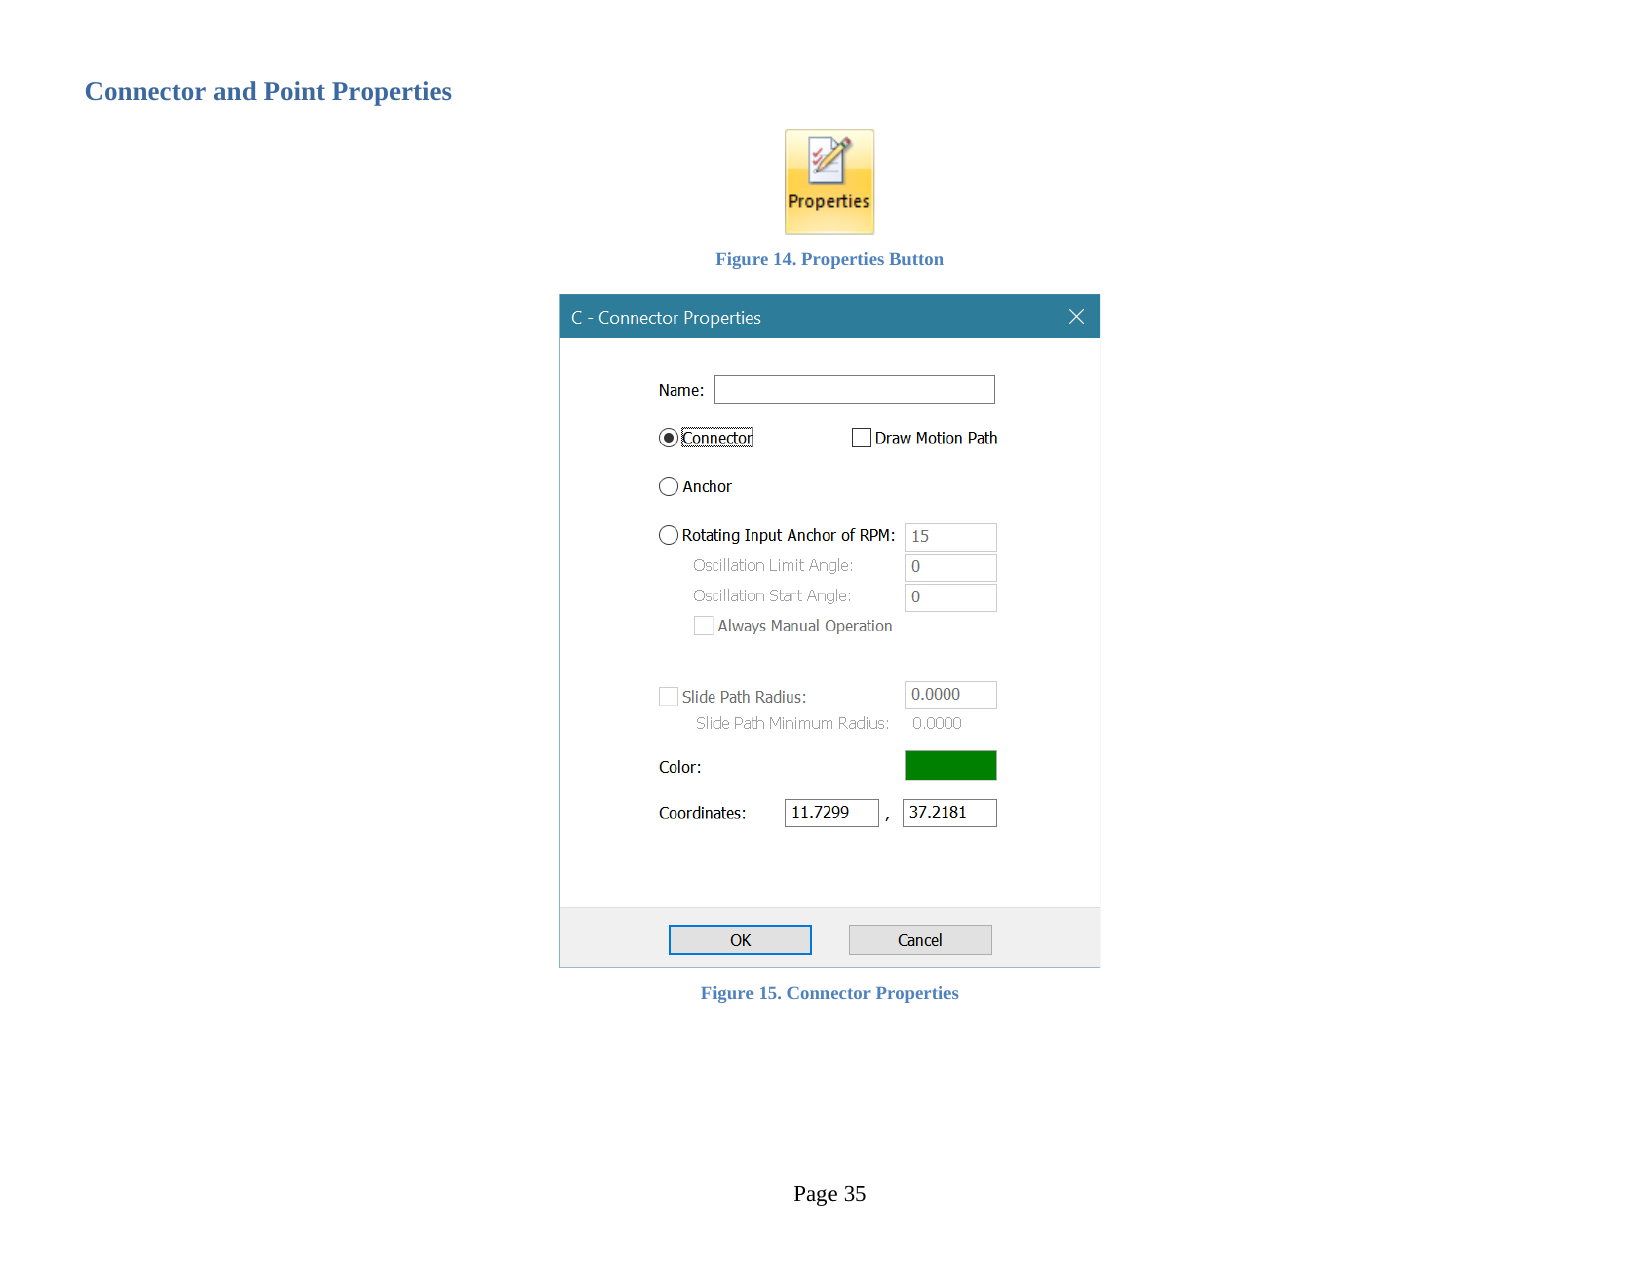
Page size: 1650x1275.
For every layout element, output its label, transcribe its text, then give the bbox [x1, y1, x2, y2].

text Figure . Connector Properties [84, 982, 1575, 1003]
picture [559, 294, 1100, 968]
subtitle Connector and Point Properties [84, 75, 1575, 106]
picture [785, 129, 875, 235]
text Figure . Properties Button [84, 248, 1575, 270]
